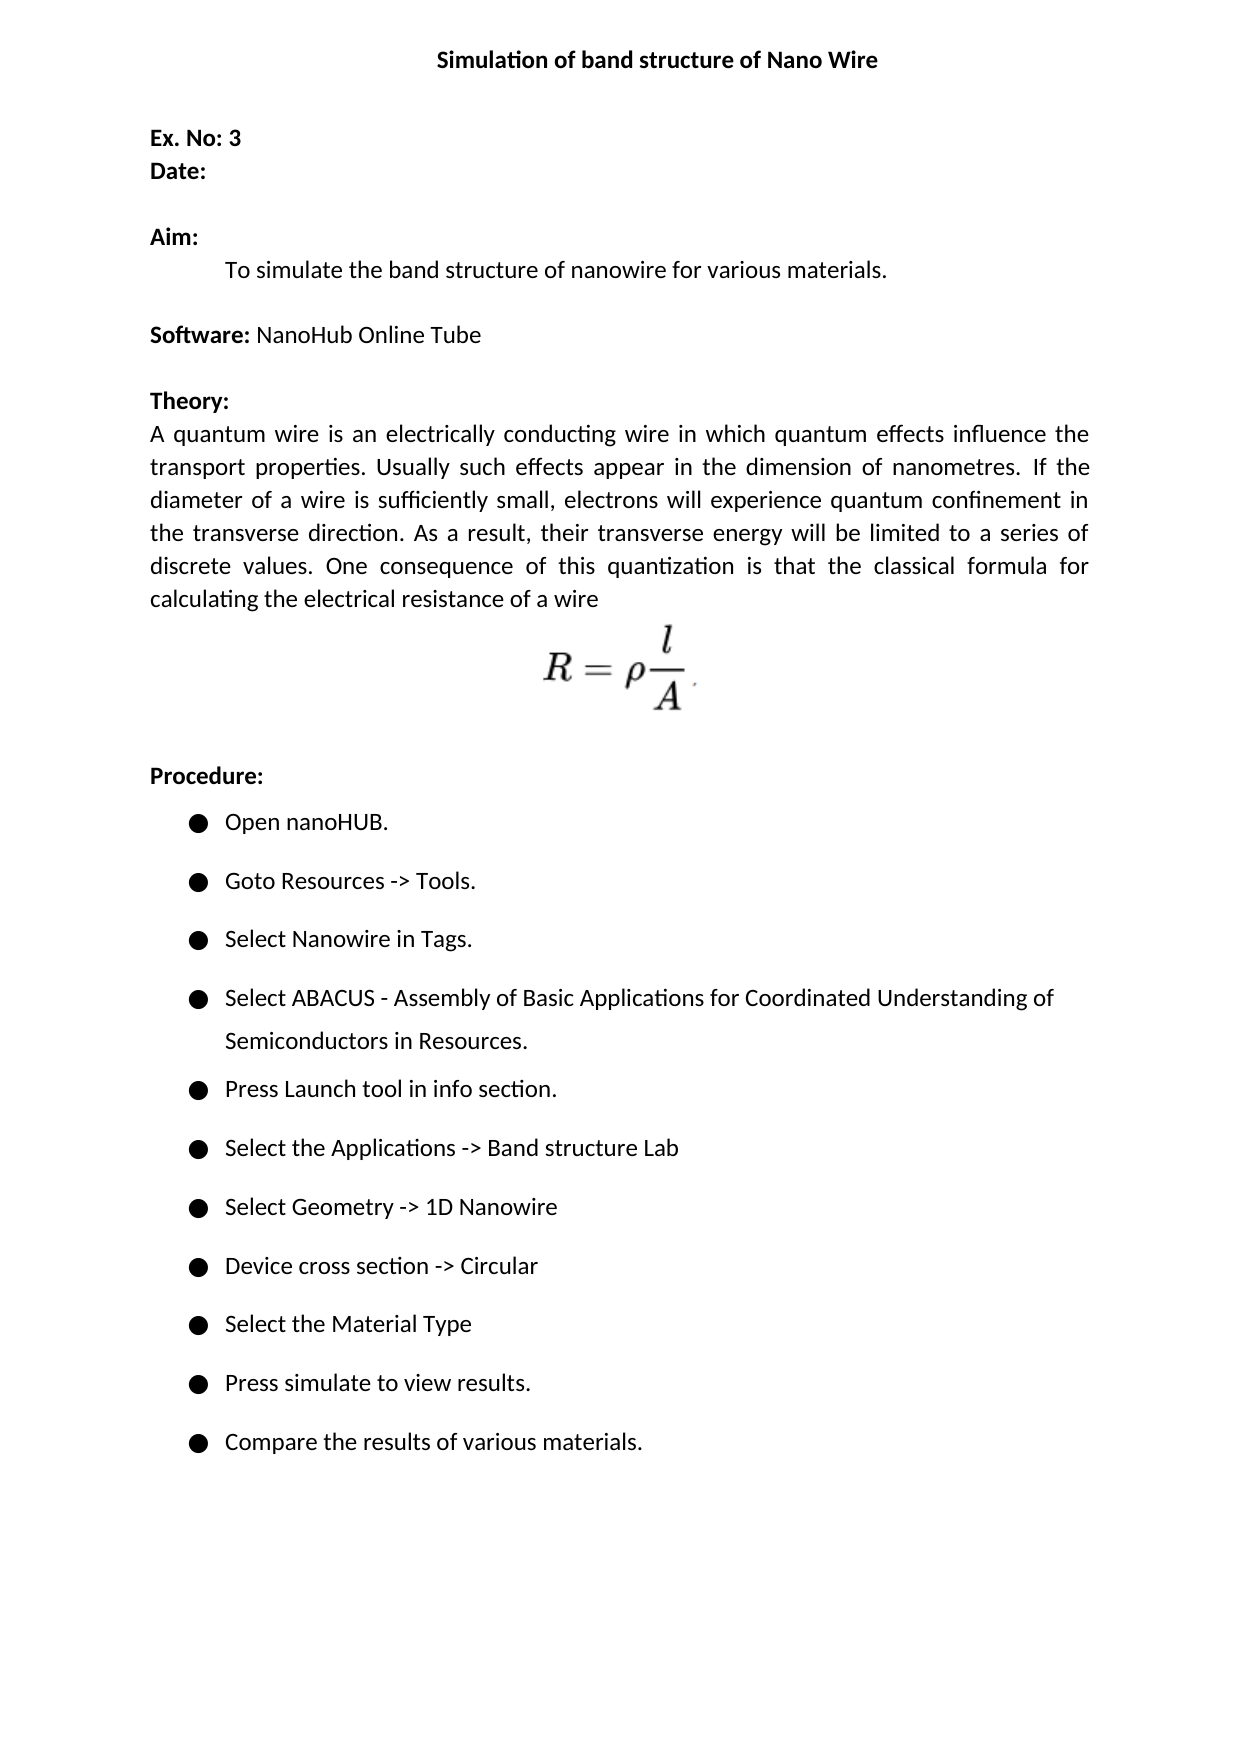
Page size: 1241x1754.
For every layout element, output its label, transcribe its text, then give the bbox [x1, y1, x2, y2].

list Select ABACUS - Assembly of Basic Applications for Coordinated Understanding of Semiconductors in Resources. [187, 970, 1090, 1056]
list Select the Applications -> Band structure Lab [187, 1119, 1090, 1171]
text To simulate the band structure of nanowire for various materials. [150, 254, 1090, 284]
list Press simulate to view results. [187, 1355, 1090, 1406]
text Aim: [150, 221, 1090, 251]
list Select Nanowire in Tags. [187, 911, 1090, 962]
text Software: NanoHub Online Tube [150, 319, 1090, 350]
text Theory: [150, 385, 1090, 416]
list Select the Material Type [187, 1296, 1090, 1347]
text A quantum wire is an electrically conducting wire in which quantum effects influence the transport properties. Usually such effects appear in the dimension of nanometres. If the diameter of a wire is sufficiently small, electrons will experience quantum confinement in the transverse direction. As a result, their transverse energy will be limited to a series of discrete values. One consequence of this quantization is that the classical formula for calculating the electrical resistance of a wire [150, 418, 1090, 613]
text Ex. No: 3 [150, 122, 1090, 153]
picture [531, 615, 710, 726]
list Press Launch tool in info section. [187, 1061, 1090, 1112]
list Goto Resources -> Tools. [187, 852, 1090, 903]
text Procedure: [150, 760, 1090, 791]
list Device cross section -> Circular [187, 1237, 1090, 1288]
list Select Geometry -> 1D Nanowire [187, 1178, 1090, 1229]
text Simulation of band structure of Nano Wire [225, 44, 1090, 75]
list Compare the results of various materials. [187, 1414, 1090, 1465]
list Open nanoHUB. [187, 793, 1090, 844]
text Date: [150, 155, 1090, 186]
